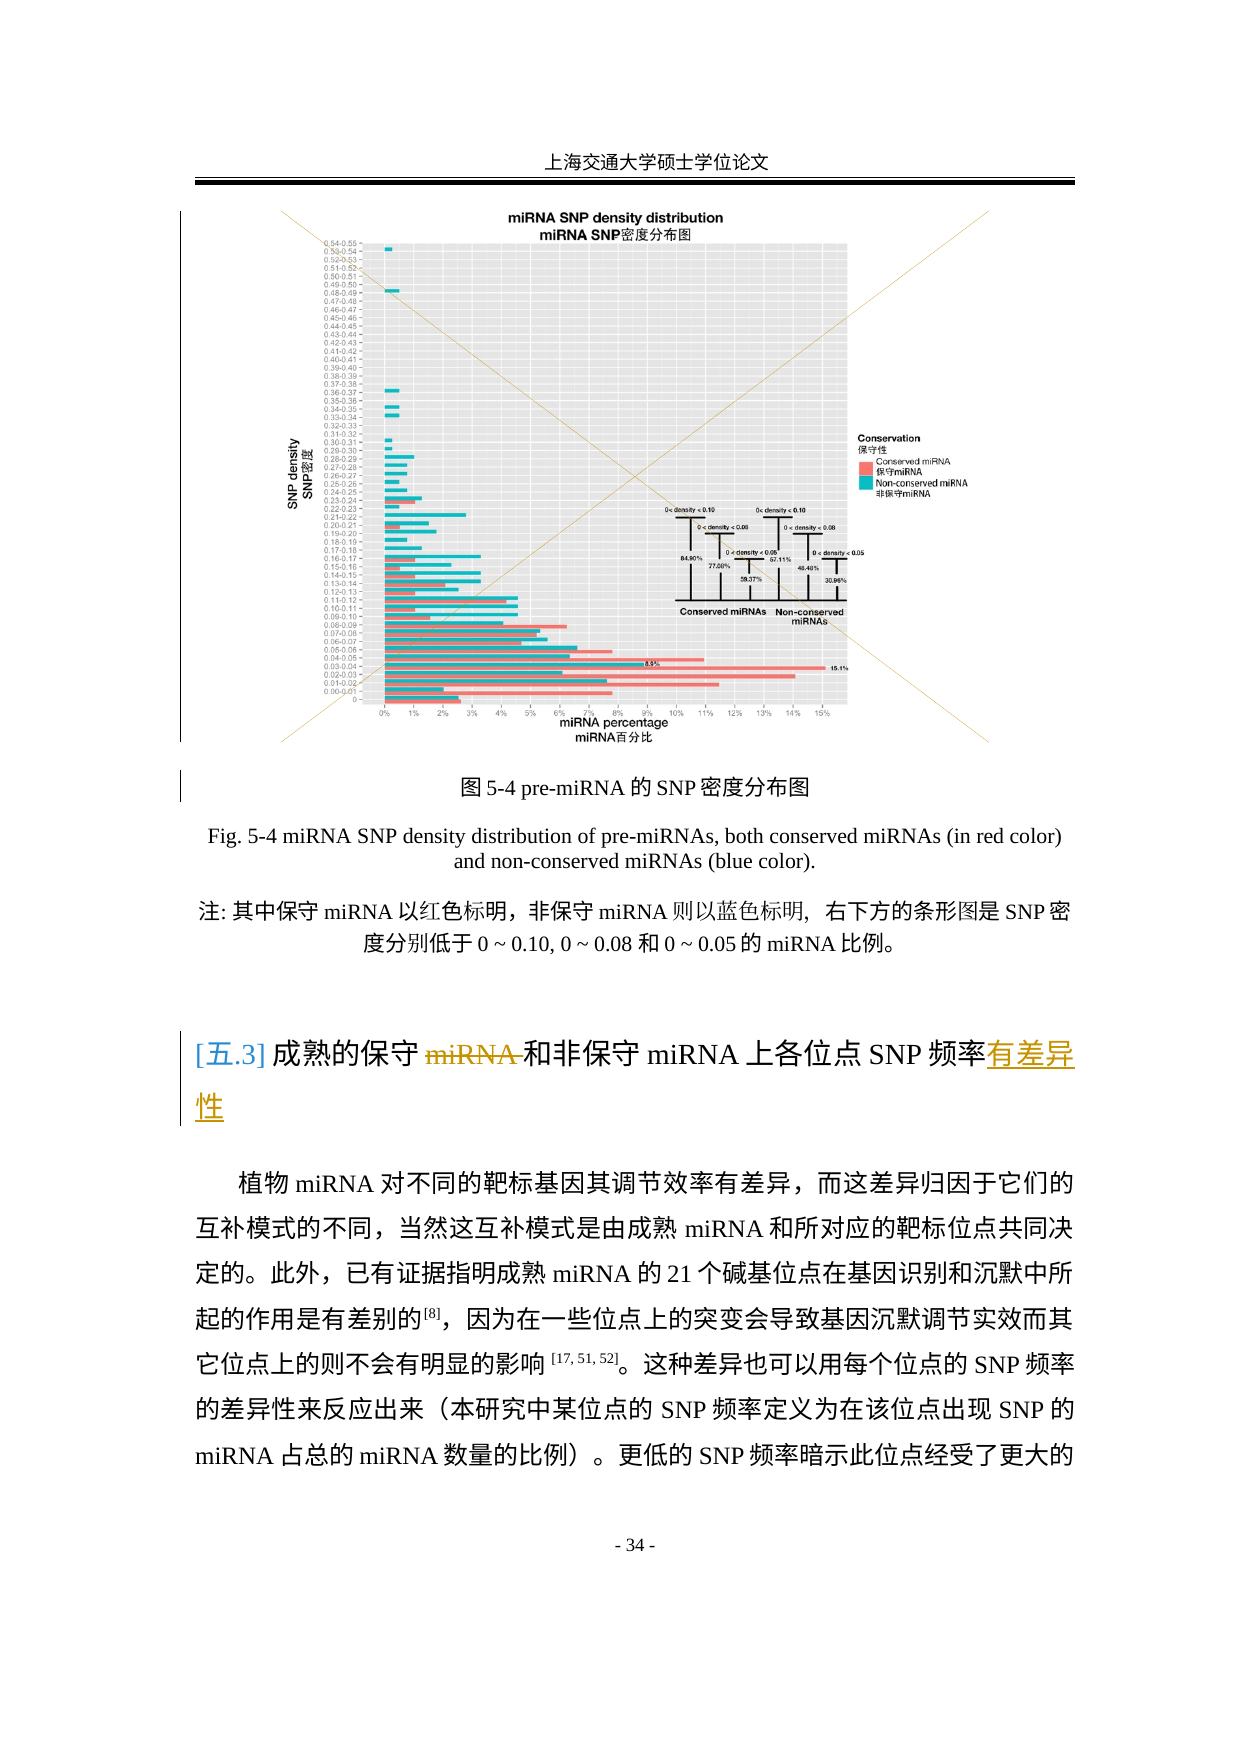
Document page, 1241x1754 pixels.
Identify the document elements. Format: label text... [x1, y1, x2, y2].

picture [283, 211, 987, 475]
subtitle 成熟的保守和非保守miRNA上各位点SNP频率 [195, 1031, 1075, 1126]
text 注: 其中保守miRNA以红色标明，非保守miRNA则以蓝色标明，右下方的条形图是SNP密度分别低于0 ~ 0.10, 0 ~ 0.08 和0 ~ 0.05的miRNA比例。 [195, 894, 1075, 957]
picture [282, 478, 988, 743]
text 图5-4 pre-miRNA的SNP密度分布图 [195, 770, 1075, 802]
picture [636, 212, 989, 741]
picture [281, 212, 633, 741]
text Fig. 5-4 miRNA SNP density distribution of pre-miRNAs, both conserved miRNAs (in red color) and non-conserved miRNAs (blue color). [195, 823, 1075, 873]
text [195, 1163, 1075, 1471]
